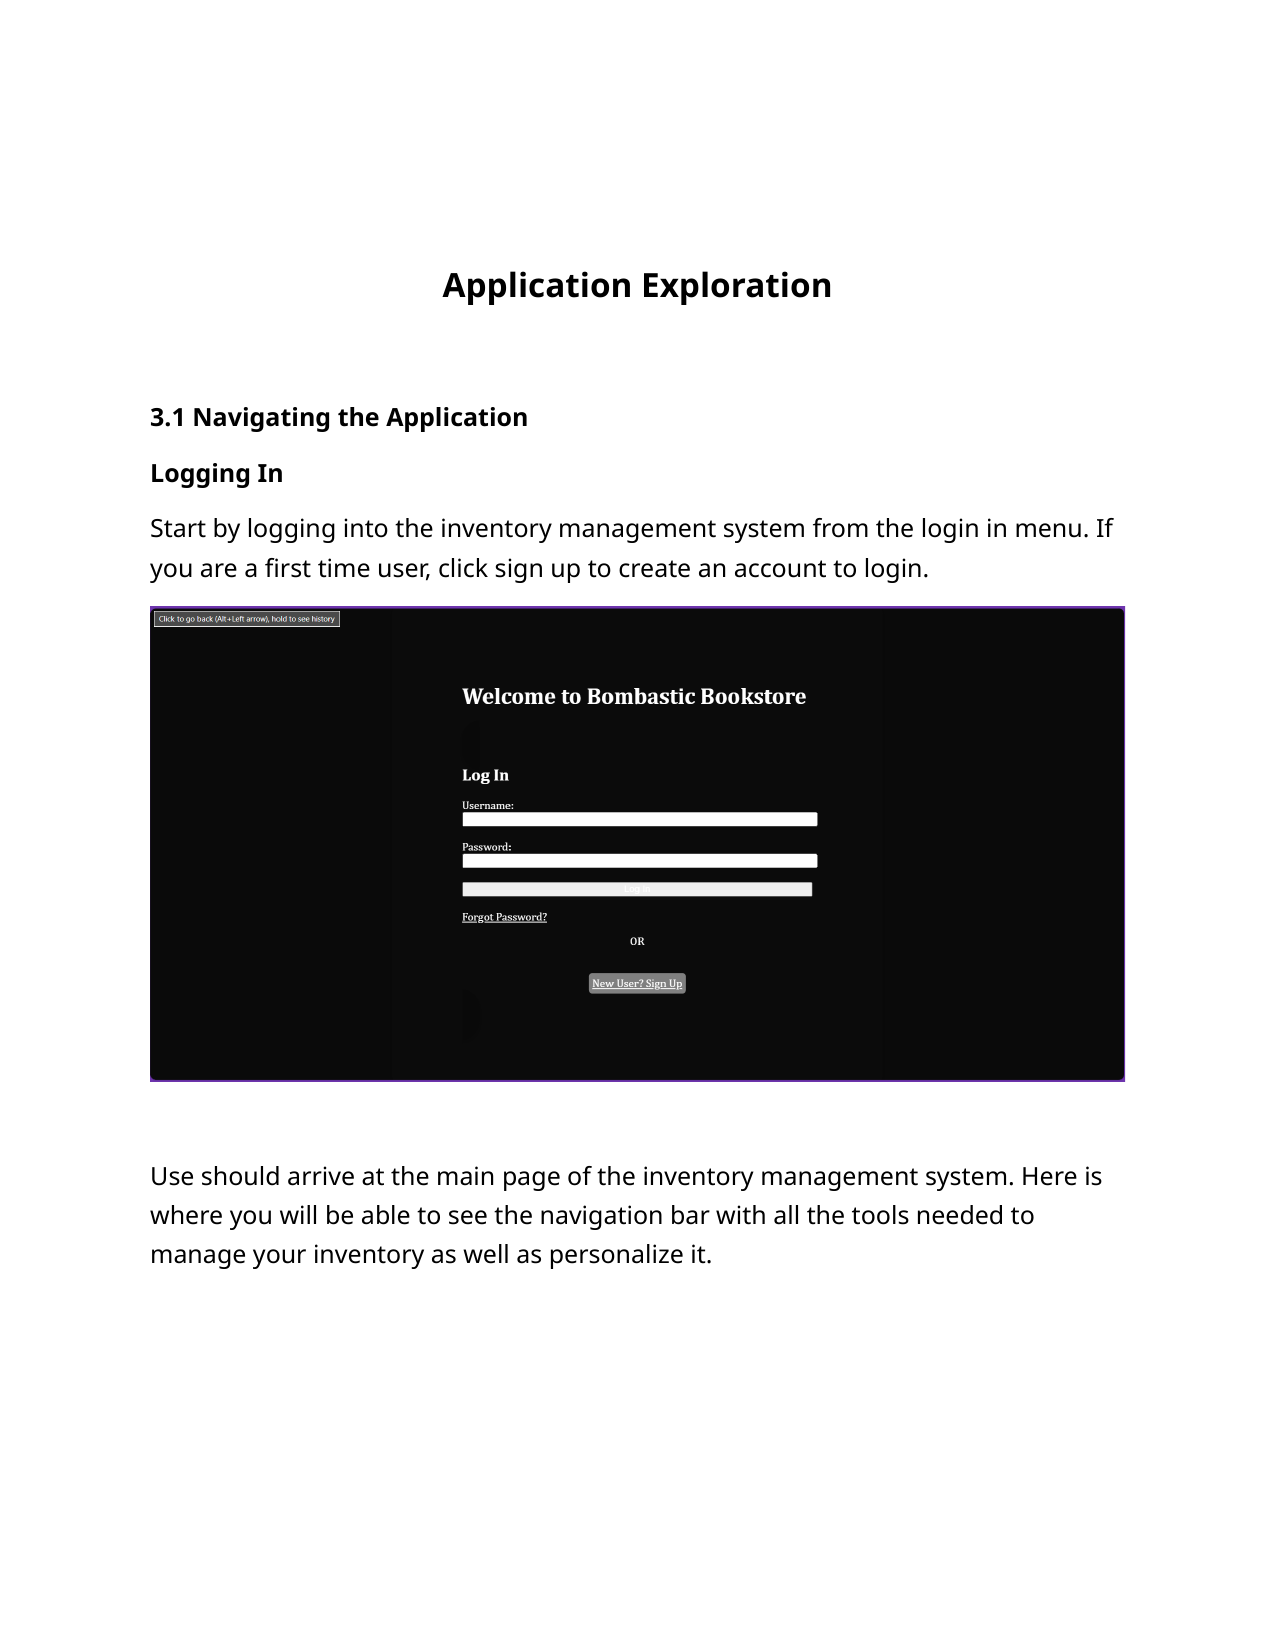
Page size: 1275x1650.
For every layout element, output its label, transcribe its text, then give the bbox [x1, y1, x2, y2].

text Logging In [150, 455, 1125, 489]
text Start by logging into the inventory management system from the login in menu. If you are a first time user, click sign up to create an account to login. [150, 511, 1125, 584]
text Use should arrive at the main page of the inventory management system. Here is where you will be able to see the navigation bar with all the tools needed to manage your inventory as well as personalize it. [150, 1159, 1125, 1271]
text 3.1 Navigating the Application [150, 399, 1125, 433]
picture [150, 606, 1125, 1082]
text Application Exploration [150, 262, 1125, 307]
